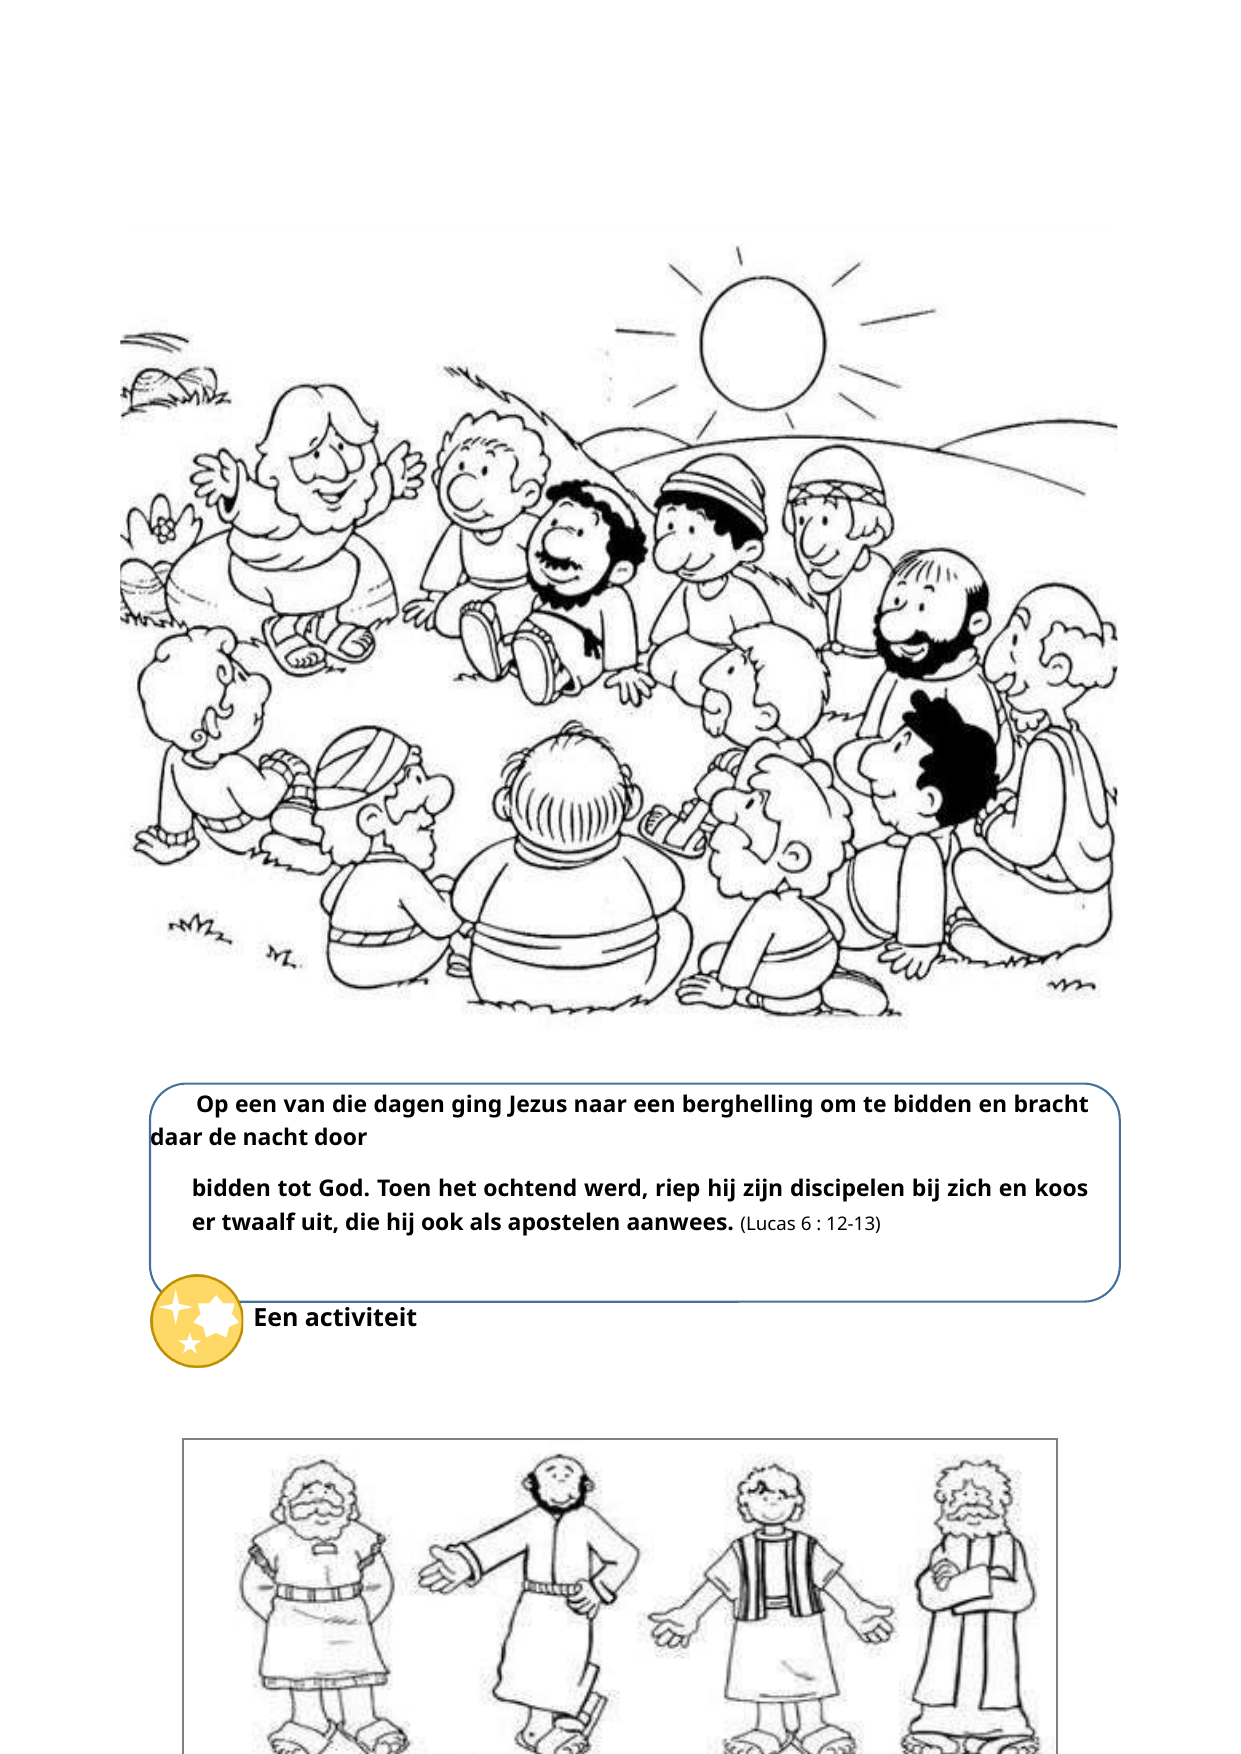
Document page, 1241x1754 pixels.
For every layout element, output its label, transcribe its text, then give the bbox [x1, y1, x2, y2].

picture [150, 1274, 244, 1368]
text Op een van die dagen ging Jezus naar een berghelling om te bidden en bracht daar de nacht door [152, 1088, 1090, 1153]
picture [120, 229, 1118, 1038]
text bidden tot God. Toen het ochtend werd, riep hij zijn discipelen bij zich en koos er twaalf uit, die hij ook als apostelen aanwees. (Lucas 6 : 12-13) [192, 1172, 1090, 1237]
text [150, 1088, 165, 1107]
picture [184, 1440, 1056, 1754]
text Een activiteit [244, 1303, 1090, 1334]
